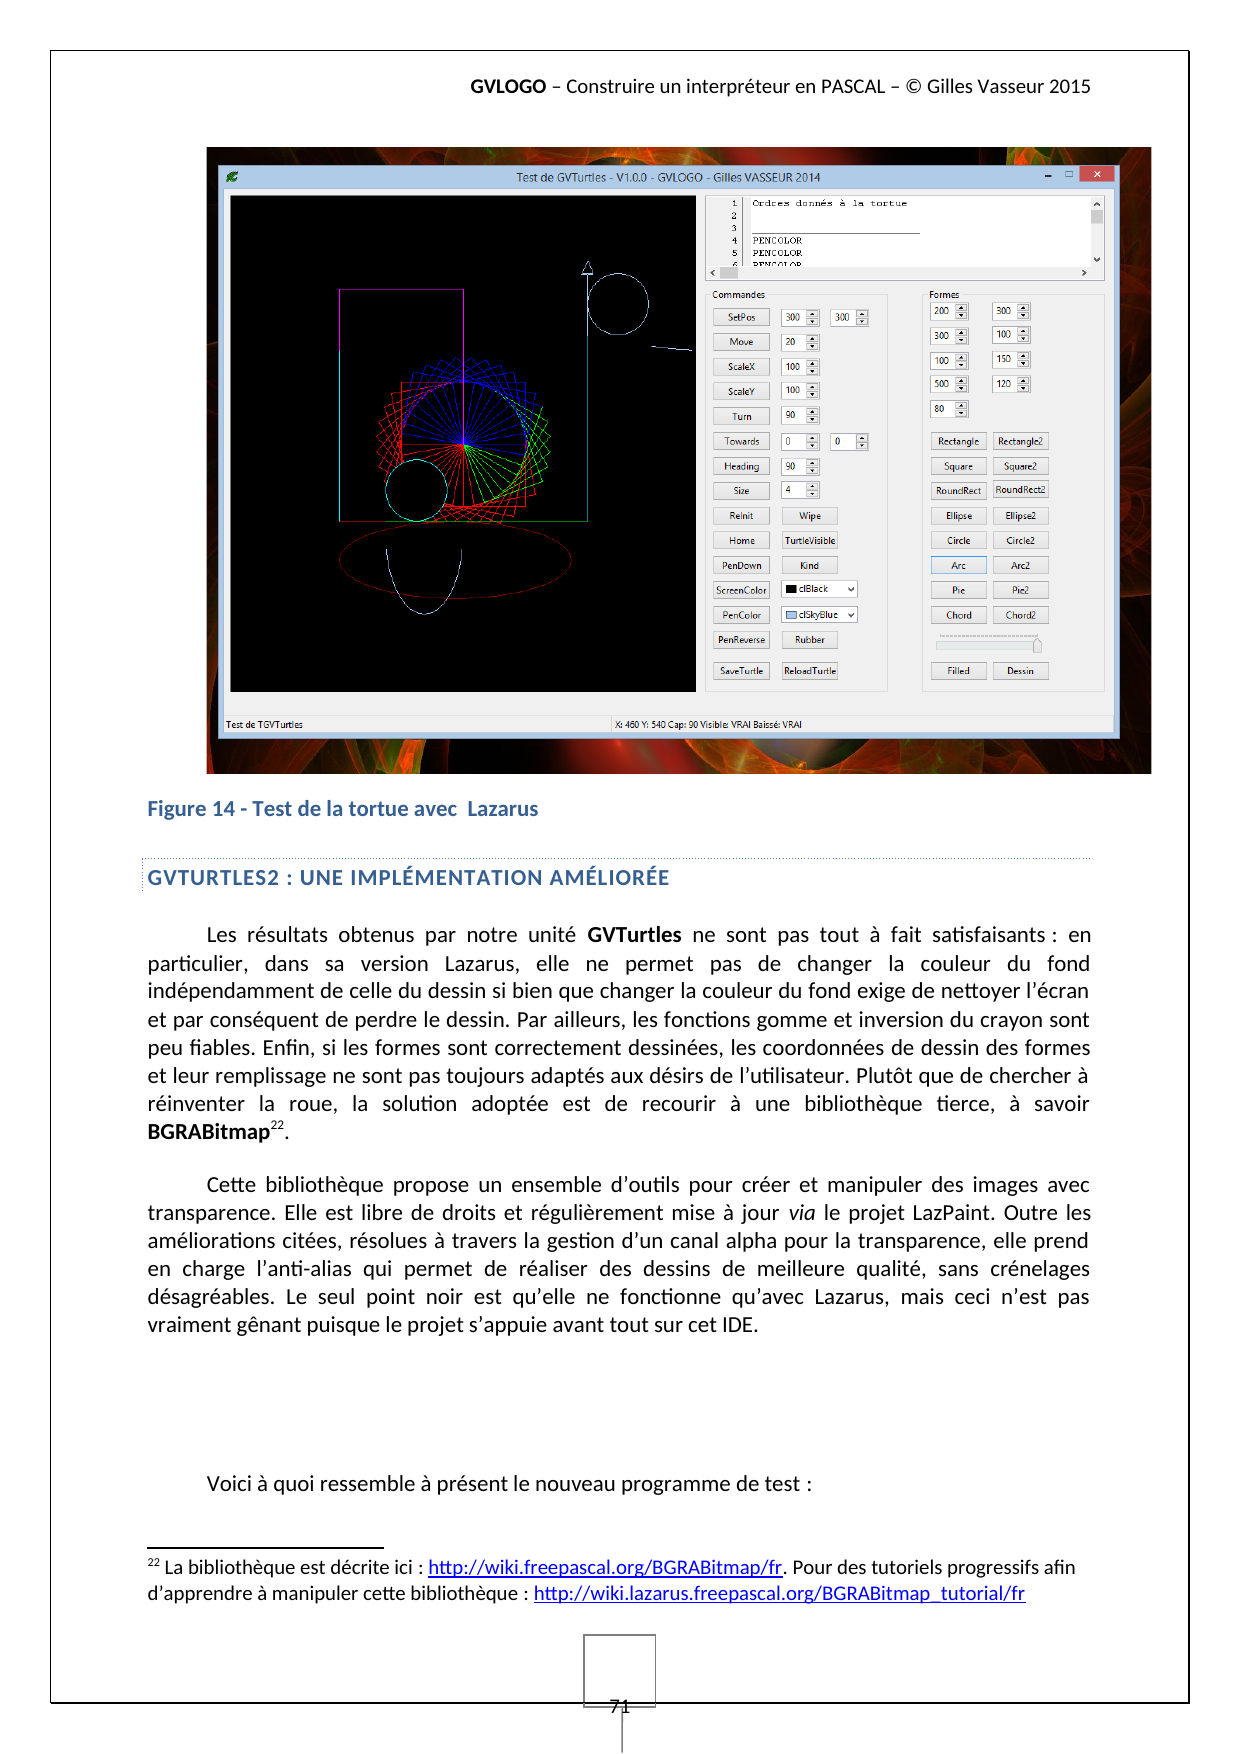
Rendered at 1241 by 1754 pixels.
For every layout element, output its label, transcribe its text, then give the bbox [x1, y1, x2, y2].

picture [206, 147, 1152, 774]
subtitle GVTURTLES2 : une implémentation améliorée [142, 858, 1092, 891]
text Voici à quoi ressemble à présent le nouveau programme de test : [147, 1469, 1092, 1497]
text Cette bibliothèque propose un ensemble d’outils pour créer et manipuler des images avec transparence. Elle est libre de droits et régulièrement mise à jour via le projet LazPaint. Outre les améliorations citées, résolues à travers la gestion d’un canal alpha pour la transparence, elle prend en charge l’anti-alias qui permet de réaliser des dessins de meilleure qualité, sans crénelages désagréables. Le seul point noir est qu’elle ne fonctionne qu’avec Lazarus, mais ceci n’est pas vraiment gênant puisque le projet s’appuie avant tout sur cet IDE. [147, 1170, 1092, 1338]
text Figure 14 - Test de la tortue avec Lazarus [147, 794, 1092, 822]
text Les résultats obtenus par notre unité GVTurtles ne sont pas tout à fait satisfaisants : en particulier, dans sa version Lazarus, elle ne permet pas de changer la couleur du fond indépendamment de celle du dessin si bien que changer la couleur du fond exige de nettoyer l’écran et par conséquent de perdre le dessin. Par ailleurs, les fonctions gomme et inversion du crayon sont peu fiables. Enfin, si les formes sont correctement dessinées, les coordonnées de dessin des formes et leur remplissage ne sont pas toujours adaptés aux désirs de l’utilisateur. Plutôt que de chercher à réinventer la roue, la solution adoptée est de recourir à une bibliothèque tierce, à savoir BGRABitmap. [147, 921, 1092, 1145]
